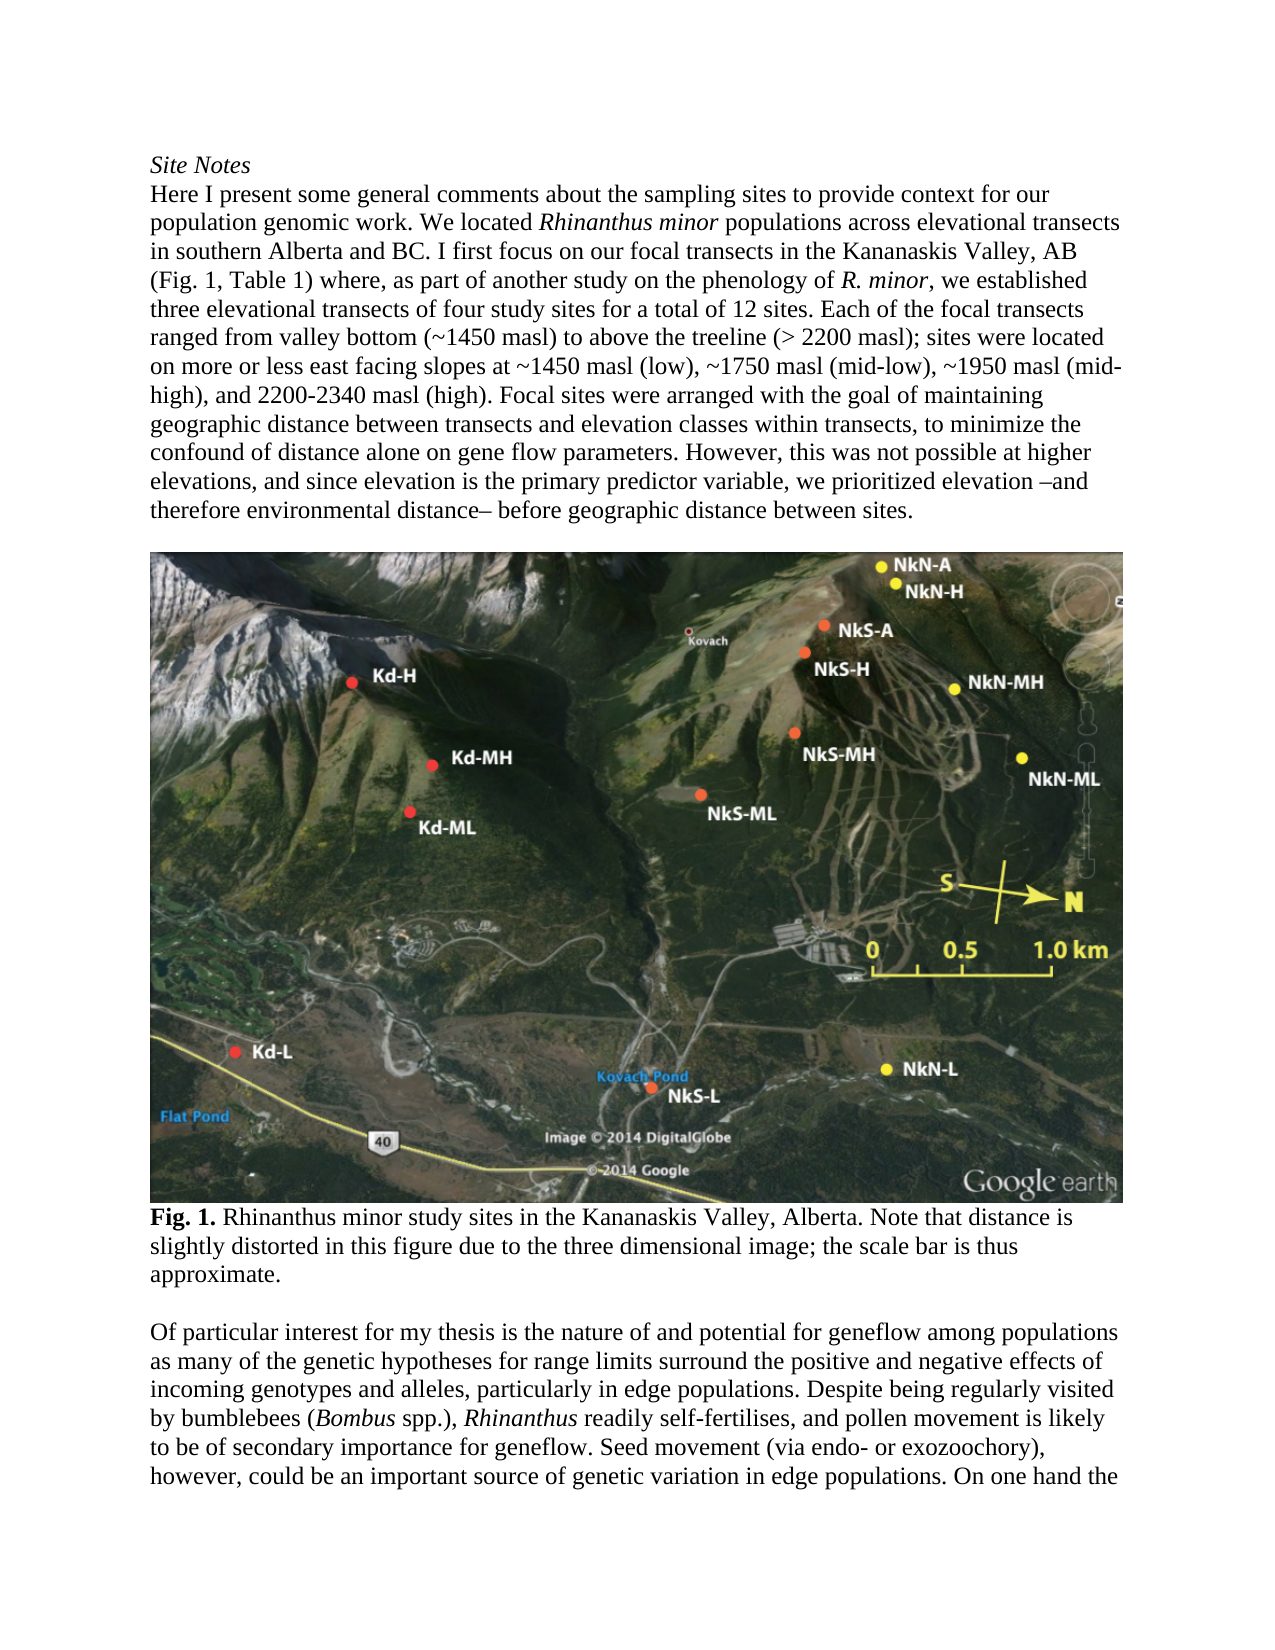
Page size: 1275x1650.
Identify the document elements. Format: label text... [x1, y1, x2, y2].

text Here I present some general comments about the sampling sites to provide context for our population genomic work. We located Rhinanthus minor populations across elevational transects in southern Alberta and BC. I first focus on our focal transects in the Kananaskis Valley, AB (Fig. 1, Table 1) where, as part of another study on the phenology of R. minor, we established three elevational transects of four study sites for a total of 12 sites. Each of the focal transects ranged from valley bottom (~1450 masl) to above the treeline (> 2200 masl); sites were located on more or less east facing slopes at ~1450 masl (low), ~1750 masl (mid-low), ~1950 masl (mid-high), and 2200-2340 masl (high). Focal sites were arranged with the goal of maintaining geographic distance between transects and elevation classes within transects, to minimize the confound of distance alone on gene flow parameters. However, this was not possible at higher elevations, and since elevation is the primary predictor variable, we prioritized elevation –and therefore environmental distance– before geographic distance between sites. [150, 179, 1125, 524]
text Fig. 1. Rhinanthus minor study sites in the Kananaskis Valley, Alberta. Note that distance is slightly distorted in this figure due to the three dimensional image; the scale bar is thus approximate. [150, 1202, 1125, 1288]
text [150, 1317, 1125, 1489]
text Site Notes [150, 150, 1125, 179]
